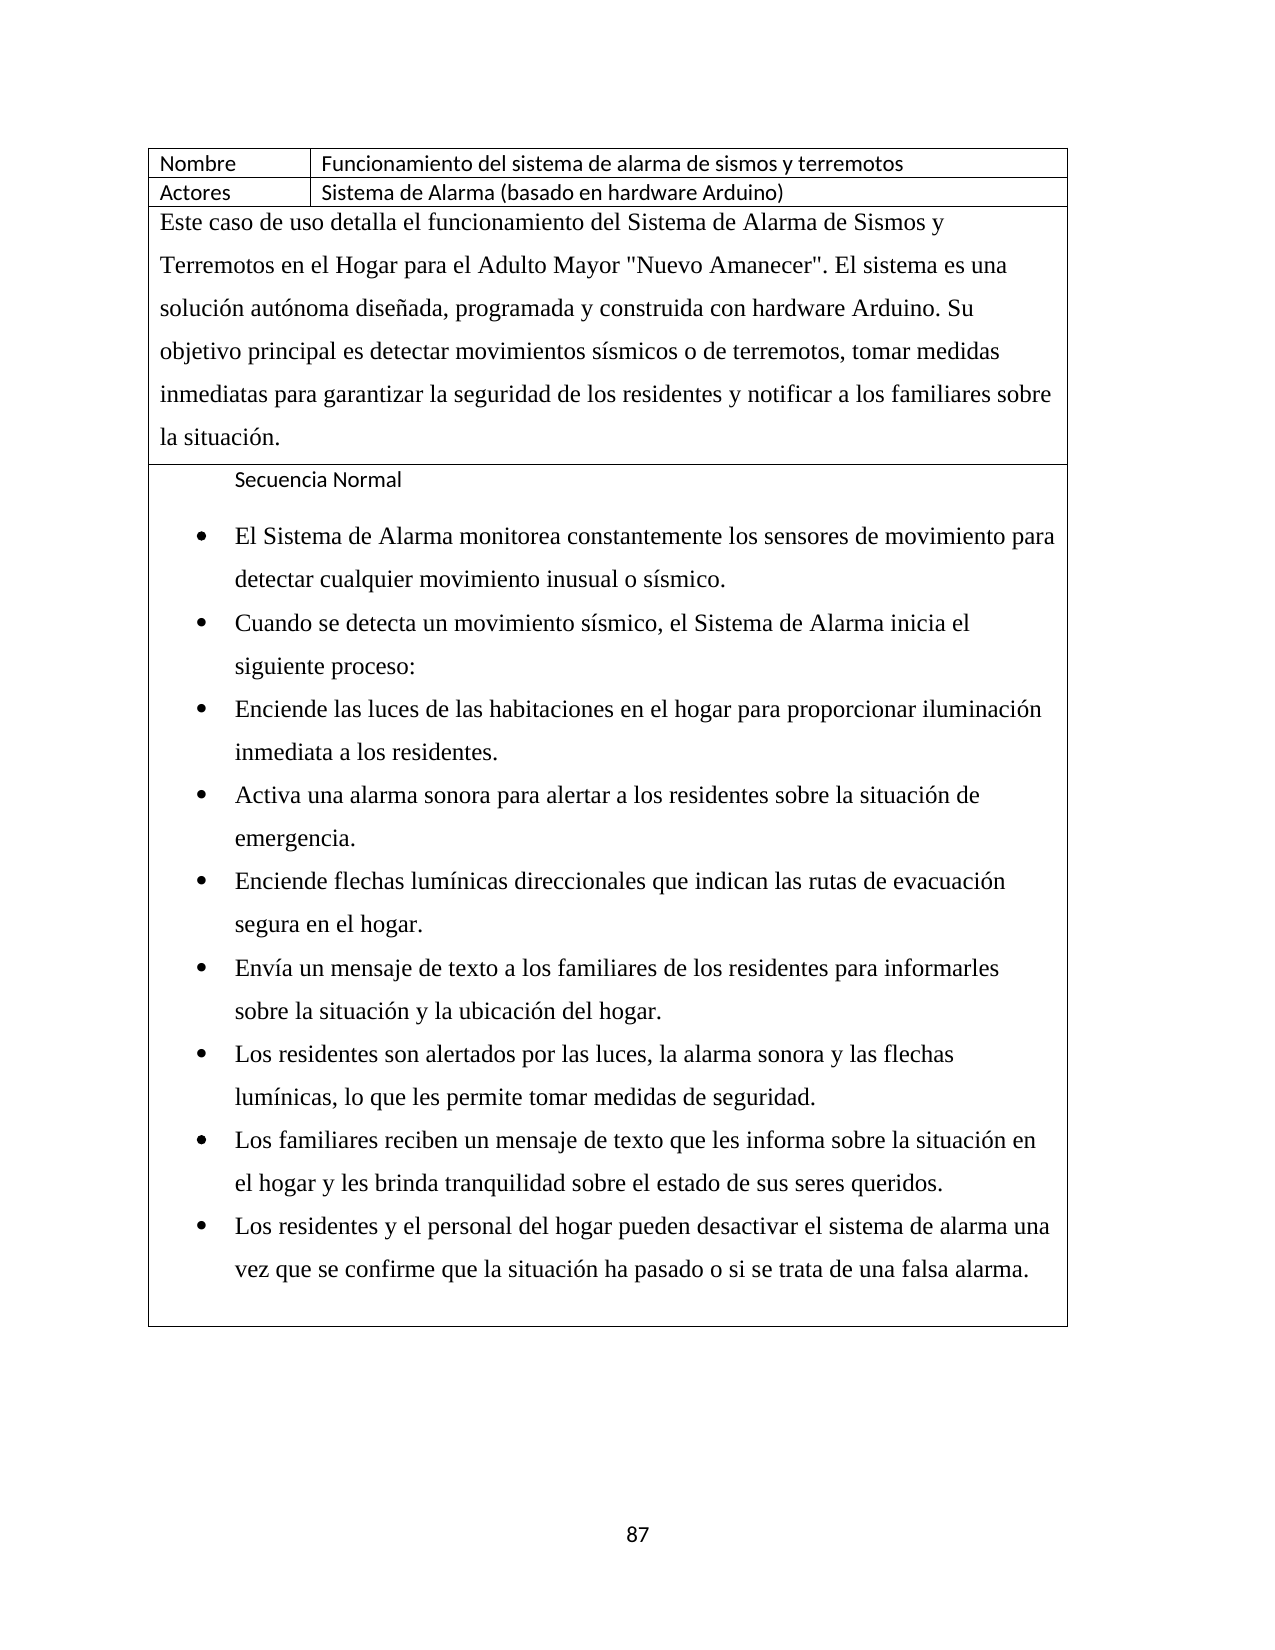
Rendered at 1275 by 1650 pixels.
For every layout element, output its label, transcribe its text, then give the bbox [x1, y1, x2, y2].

table_header Nombre [149, 149, 310, 177]
table_cell Sistema de Alarma (basado en hardware Arduino) [311, 178, 1067, 206]
table_cell Secuencia Normal El Sistema de Alarma monitorea constantemente los sensores de movimiento para detectar cualquier movimiento inusual o sísmico. Cuando se detecta un movimiento sísmico, el Sistema de Alarma inicia el siguiente proceso: Enciende las luces de las habitaciones en el hogar para proporcionar iluminación inmediata a los residentes. Activa una alarma sonora para alertar a los residentes sobre la situación de emergencia. Enciende flechas lumínicas direccionales que indican las rutas de evacuación segura en el hogar. Envía un mensaje de texto a los familiares de los residentes para informarles sobre la situación y la ubicación del hogar. Los residentes son alertados por las luces, la alarma sonora y las flechas lumínicas, lo que les permite tomar medidas de seguridad. Los familiares reciben un mensaje de texto que les informa sobre la situación en el hogar y les brinda tranquilidad sobre el estado de sus seres queridos. Los residentes y el personal del hogar pueden desactivar el sistema de alarma una vez que se confirme que la situación ha pasado o si se trata de una falsa alarma. [149, 465, 1067, 1326]
table_cell Este caso de uso detalla el funcionamiento del Sistema de Alarma de Sismos y Terremotos en el Hogar para el Adulto Mayor "Nuevo Amanecer". El sistema es una solución autónoma diseñada, programada y construida con hardware Arduino. Su objetivo principal es detectar movimientos sísmicos o de terremotos, tomar medidas inmediatas para garantizar la seguridad de los residentes y notificar a los familiares sobre la situación. [149, 207, 1067, 464]
table_header Funcionamiento del sistema de alarma de sismos y terremotos [311, 149, 1067, 177]
table_cell Actores [149, 178, 310, 206]
